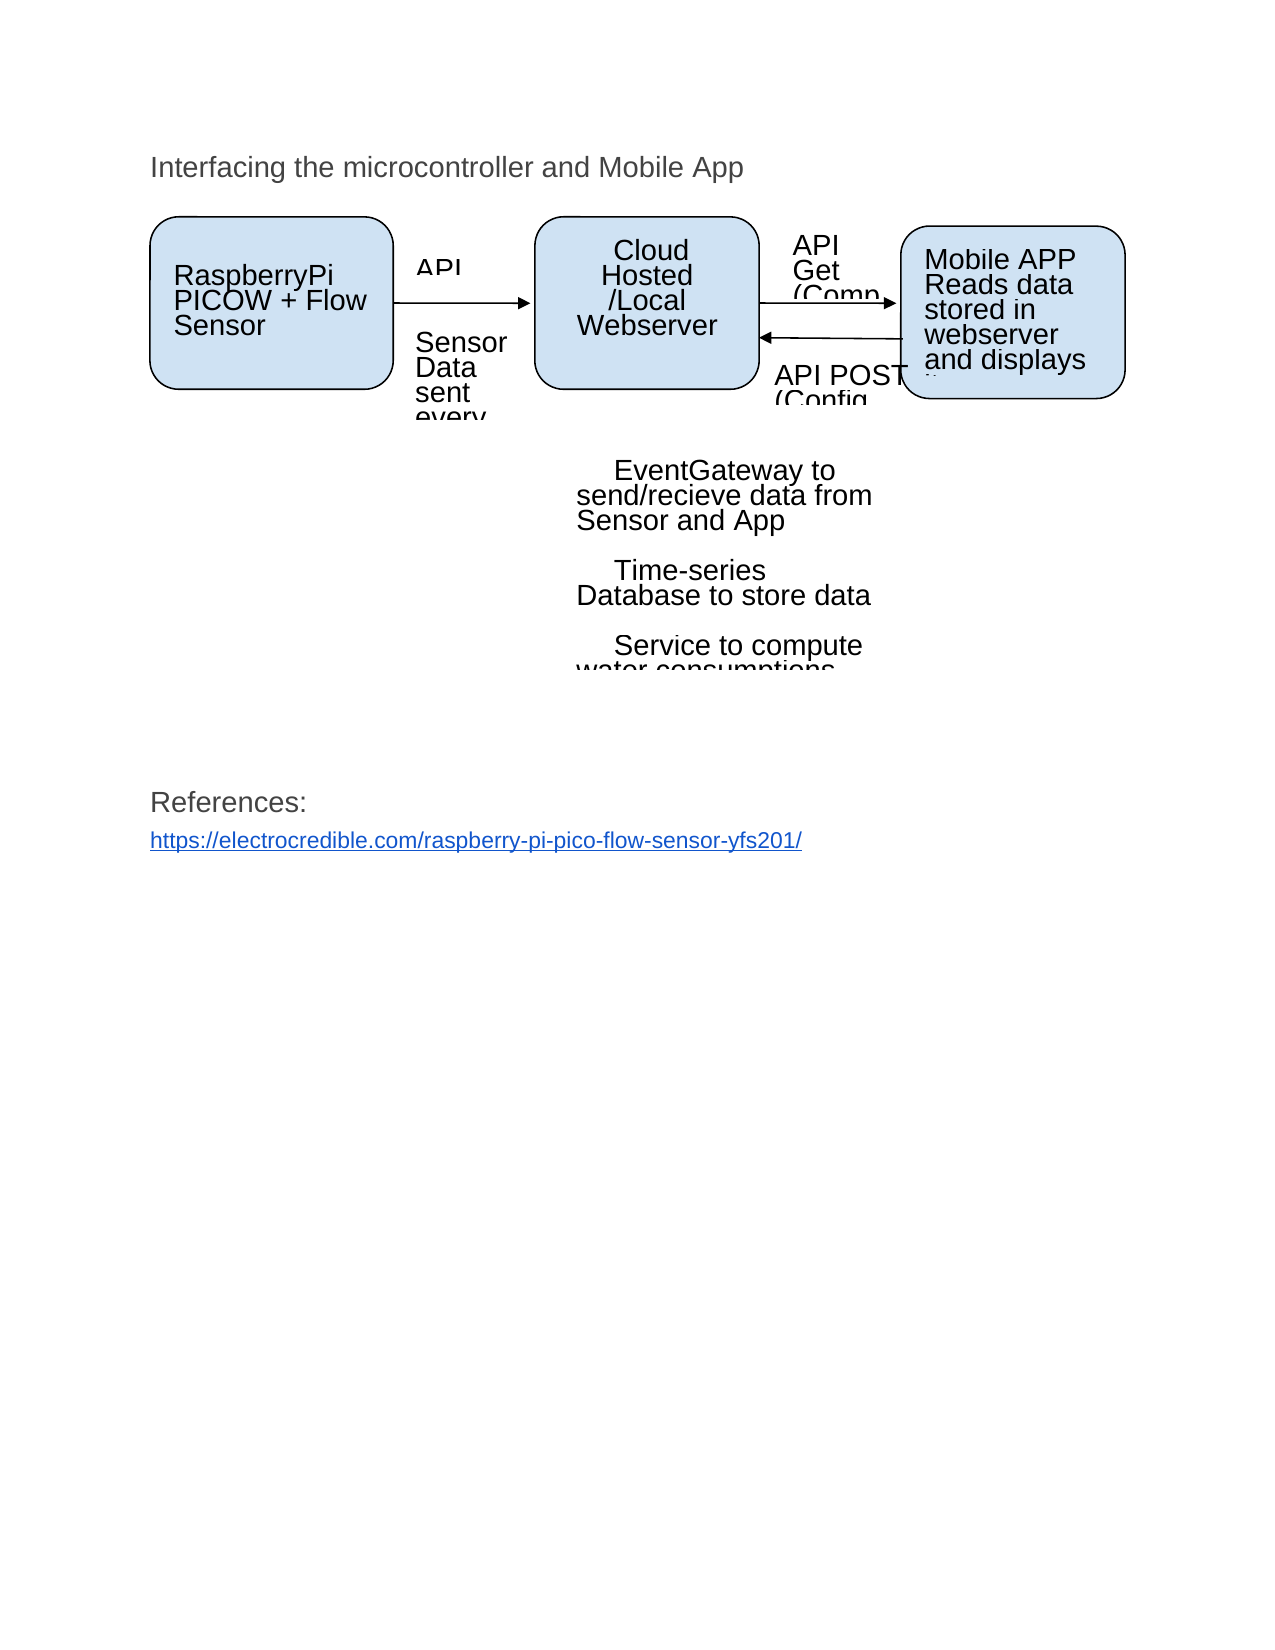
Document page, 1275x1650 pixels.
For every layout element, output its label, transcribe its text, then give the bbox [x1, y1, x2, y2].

subtitle References: [150, 785, 1125, 818]
subtitle Interfacing the microcontroller and Mobile App [150, 150, 1125, 183]
text https://electrocredible.com/raspberry-pi-pico-flow-sensor-yfs201/ [150, 827, 1125, 853]
